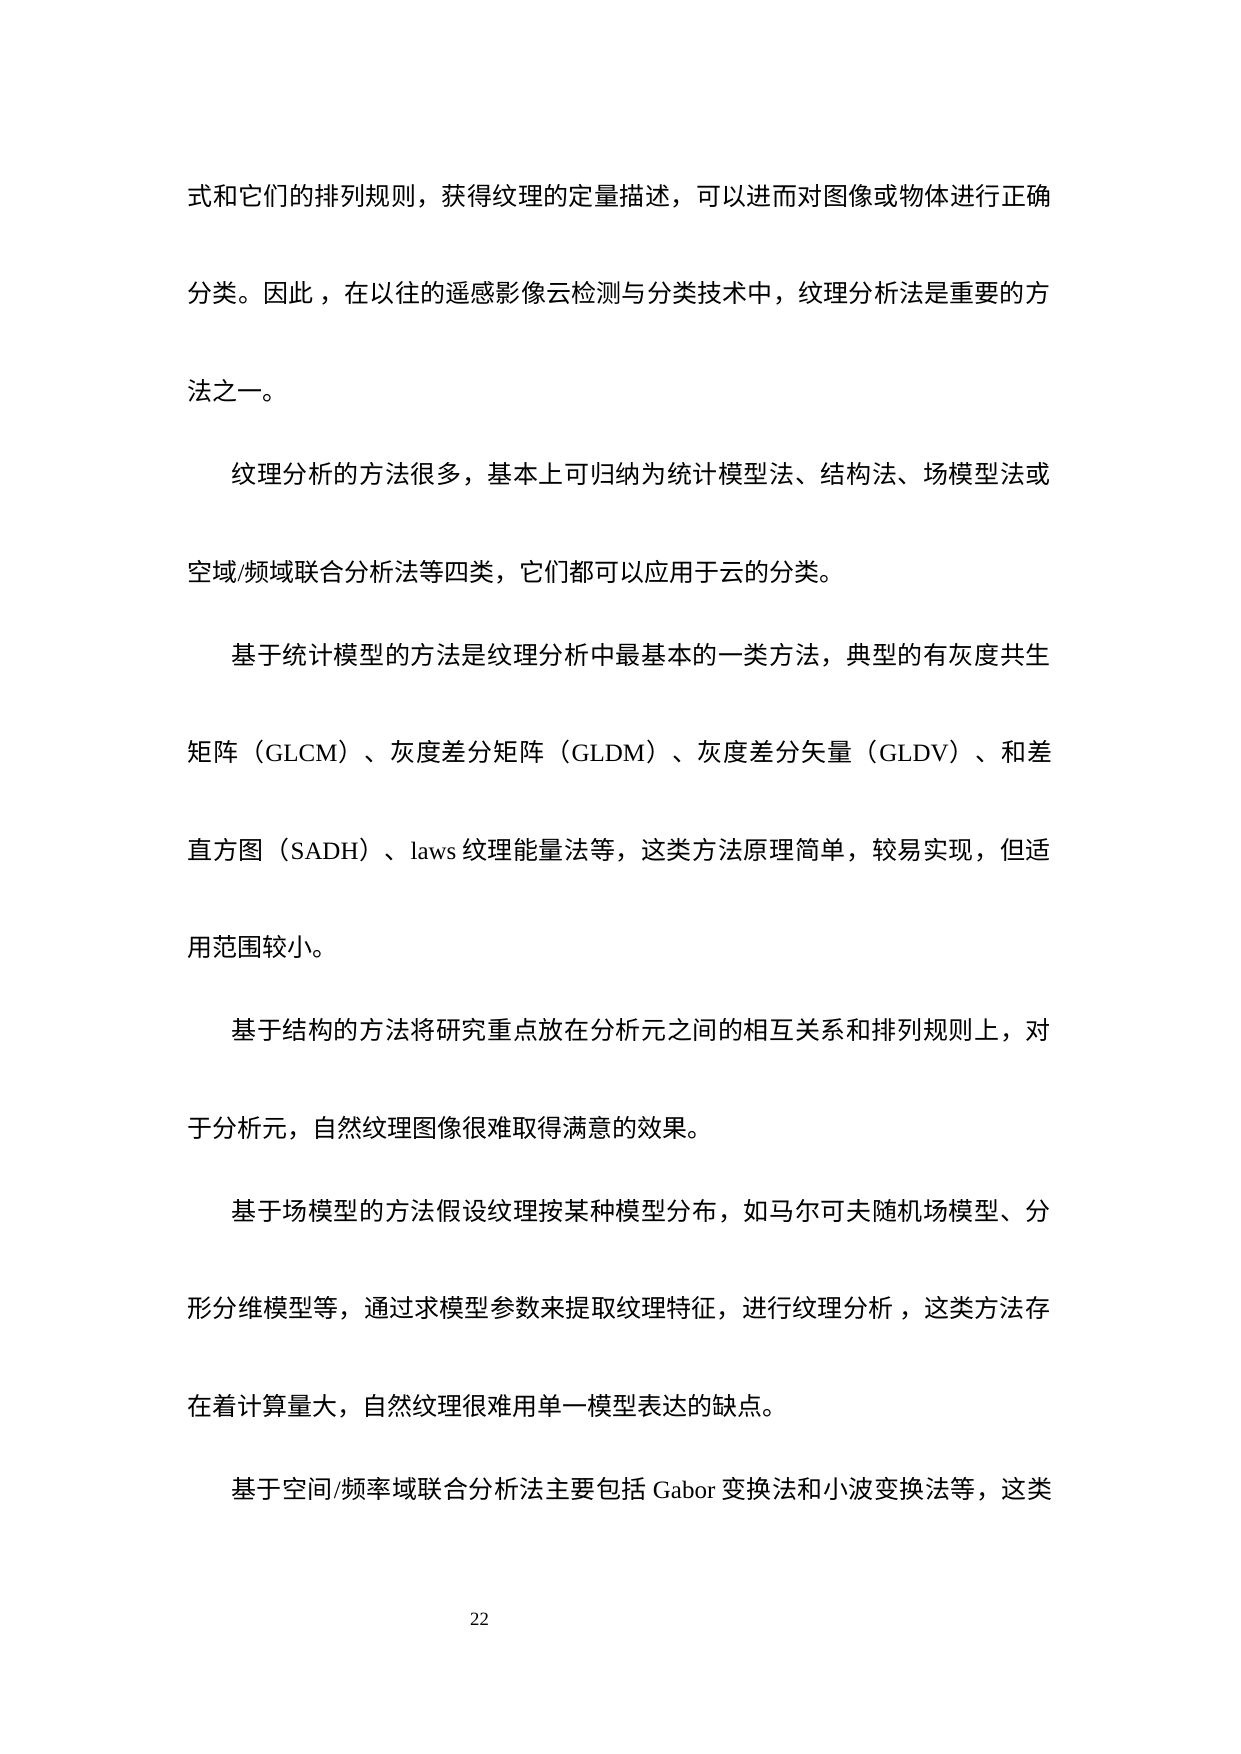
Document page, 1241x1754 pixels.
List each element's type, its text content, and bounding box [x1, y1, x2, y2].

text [187, 1455, 1053, 1520]
text 基于统计模型的方法是纹理分析中最基本的一类方法，典型的有灰度共生矩阵（GLCM）、灰度差分矩阵（GLDM）、灰度差分矢量（GLDV）、和差直方图（SADH）、laws纹理能量法等，这类方法原理简单，较易实现，但适用范围较小。 [187, 621, 1053, 978]
text 基于结构的方法将研究重点放在分析元之间的相互关系和排列规则上，对于分析元，自然纹理图像很难取得满意的效果。 [187, 996, 1053, 1159]
text 纹理分析的方法很多，基本上可归纳为统计模型法、结构法、场模型法或空域/频域联合分析法等四类，它们都可以应用于云的分类。 [187, 440, 1053, 603]
text 基于场模型的方法假设纹理按某种模型分布，如马尔可夫随机场模型、分形分维模型等，通过求模型参数来提取纹理特征，进行纹理分析 ，这类方法存在着计算量大，自然纹理很难用单一模型表达的缺点。 [187, 1177, 1053, 1437]
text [187, 162, 1053, 422]
